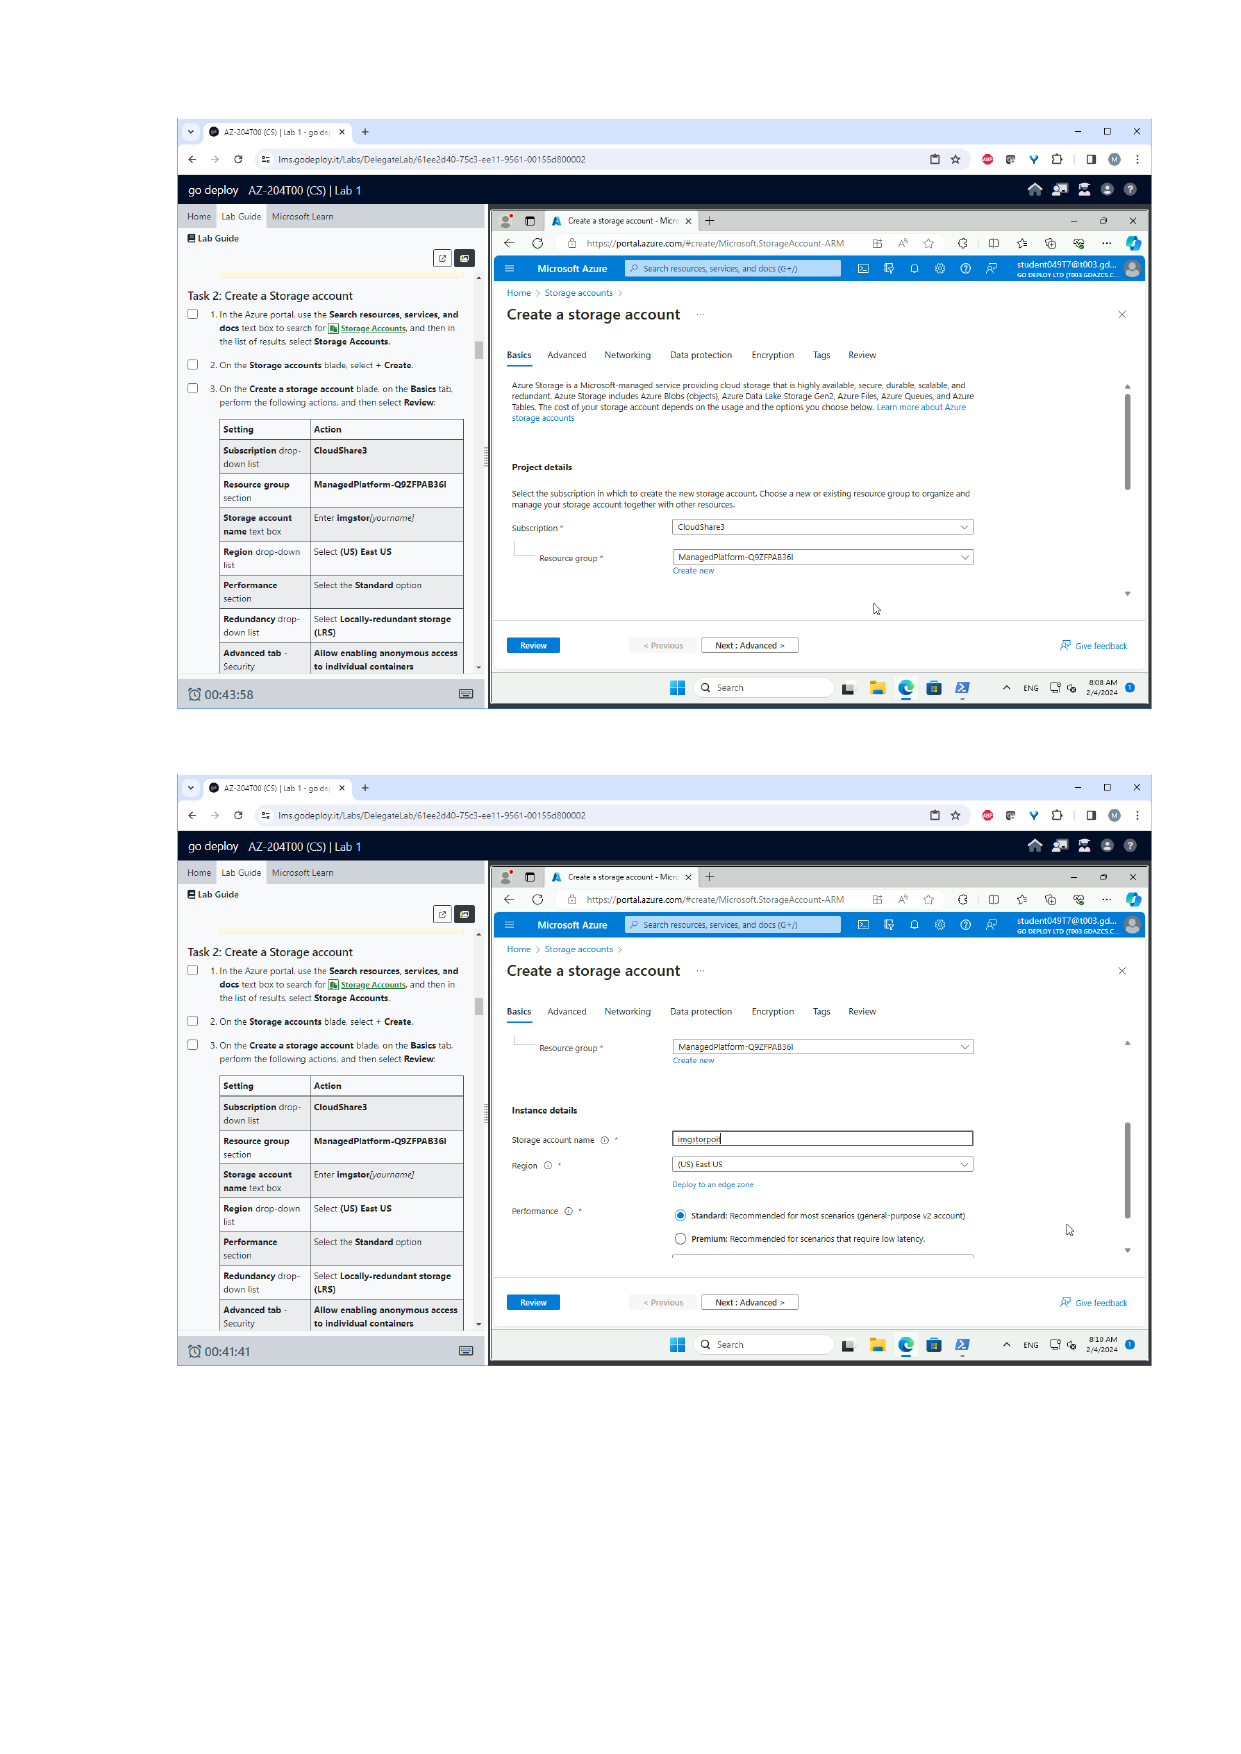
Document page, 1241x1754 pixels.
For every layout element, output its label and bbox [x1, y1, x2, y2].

picture [177, 118, 1152, 709]
picture [177, 774, 1152, 1366]
